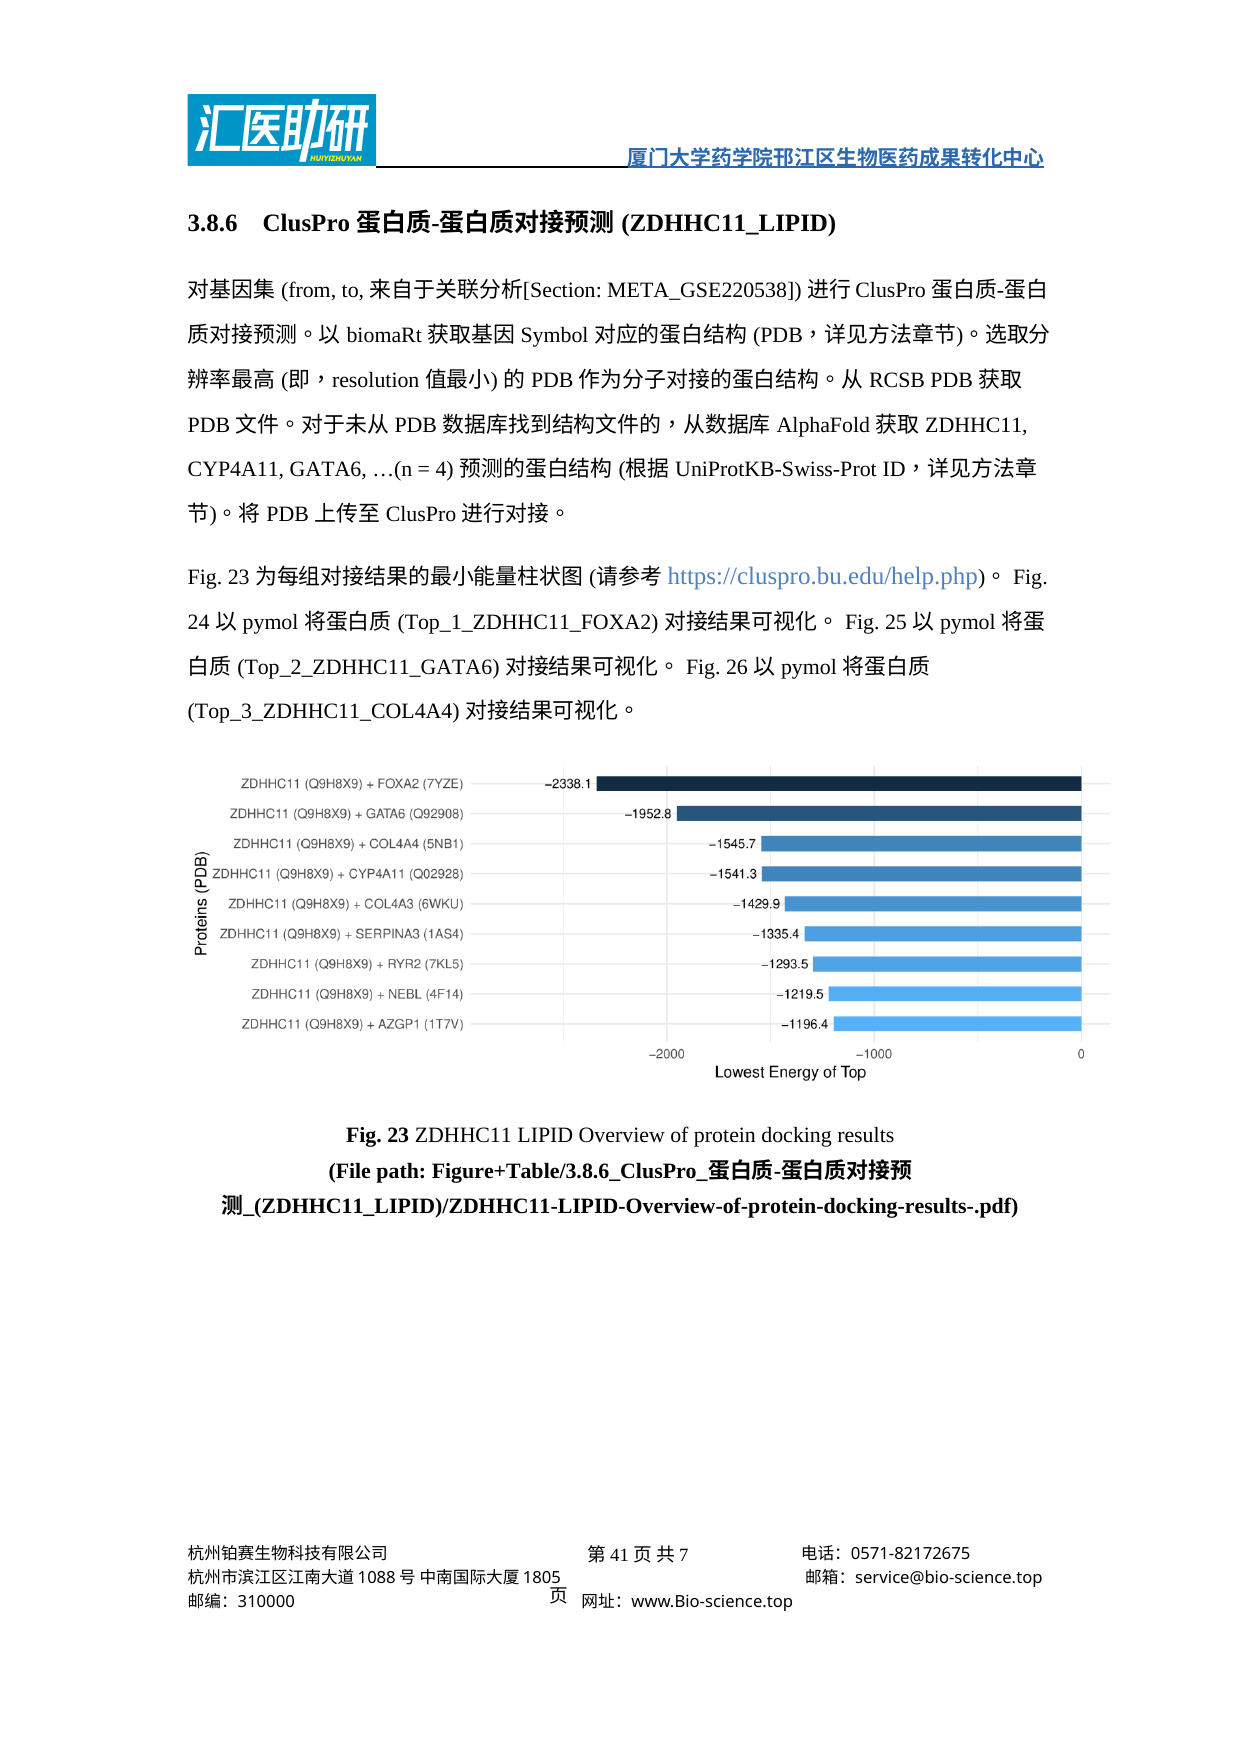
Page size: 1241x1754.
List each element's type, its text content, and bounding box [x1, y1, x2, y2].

text Fig. 23 ZDHHC11 LIPID Overview of protein docking results [187, 1122, 1053, 1147]
picture [210, 106, 243, 150]
picture [201, 118, 208, 127]
picture [196, 131, 208, 150]
picture [204, 106, 210, 114]
picture [327, 106, 368, 150]
picture [187, 758, 1118, 1089]
text Fig. 23 为每组对接结果的最小能量柱状图 (请参考 https://cluspro.bu.edu/help.php)。 Fig. 24 以 pymol 将蛋白质 (Top_1_ZDHHC11_FOXA2) 对接结果可视化。 Fig. 25 以 pymol 将蛋白质 (Top_2_ZDHHC11_GATA6) 对接结果可视化。 Fig. 26 以 pymol 将蛋白质 (Top_3_ZDHHC11_COL4A4) 对接结果可视化。 [187, 561, 1053, 725]
text (File path: Figure+Table/3.8.6_ClusPro_蛋白质-蛋白质对接预测_(ZDHHC11_LIPID)/ZDHHC11-LIPID-Overview-of-protein-docking-results-.pdf) [187, 1154, 1053, 1220]
picture [243, 106, 284, 150]
subtitle 3.8.6 ClusPro 蛋白质-蛋白质对接预测 (ZDHHC11_LIPID) [187, 205, 1053, 239]
text 对基因集 (from, to, 来自于关联分析[Section: META_GSE220538]) 进行ClusPro 蛋白质-蛋白质对接预测。以 biomaRt 获取基因 Symbol 对应的蛋白结构 (PDB，详见方法章节)。选取分辨率最高 (即，resolution 值最小) 的 PDB 作为分子对接的蛋白结构。从 RCSB PDB 获取 PDB 文件。对于未从 PDB 数据库找到结构文件的，从数据库 AlphaFold 获取 ZDHHC11, CYP4A11, GATA6, …(n = 4) 预测的蛋白结构 (根据 UniProtKB-Swiss-Prot ID，详见方法章节)。将 PDB 上传至 ClusPro 进行对接。 [187, 274, 1053, 528]
picture [282, 99, 327, 161]
